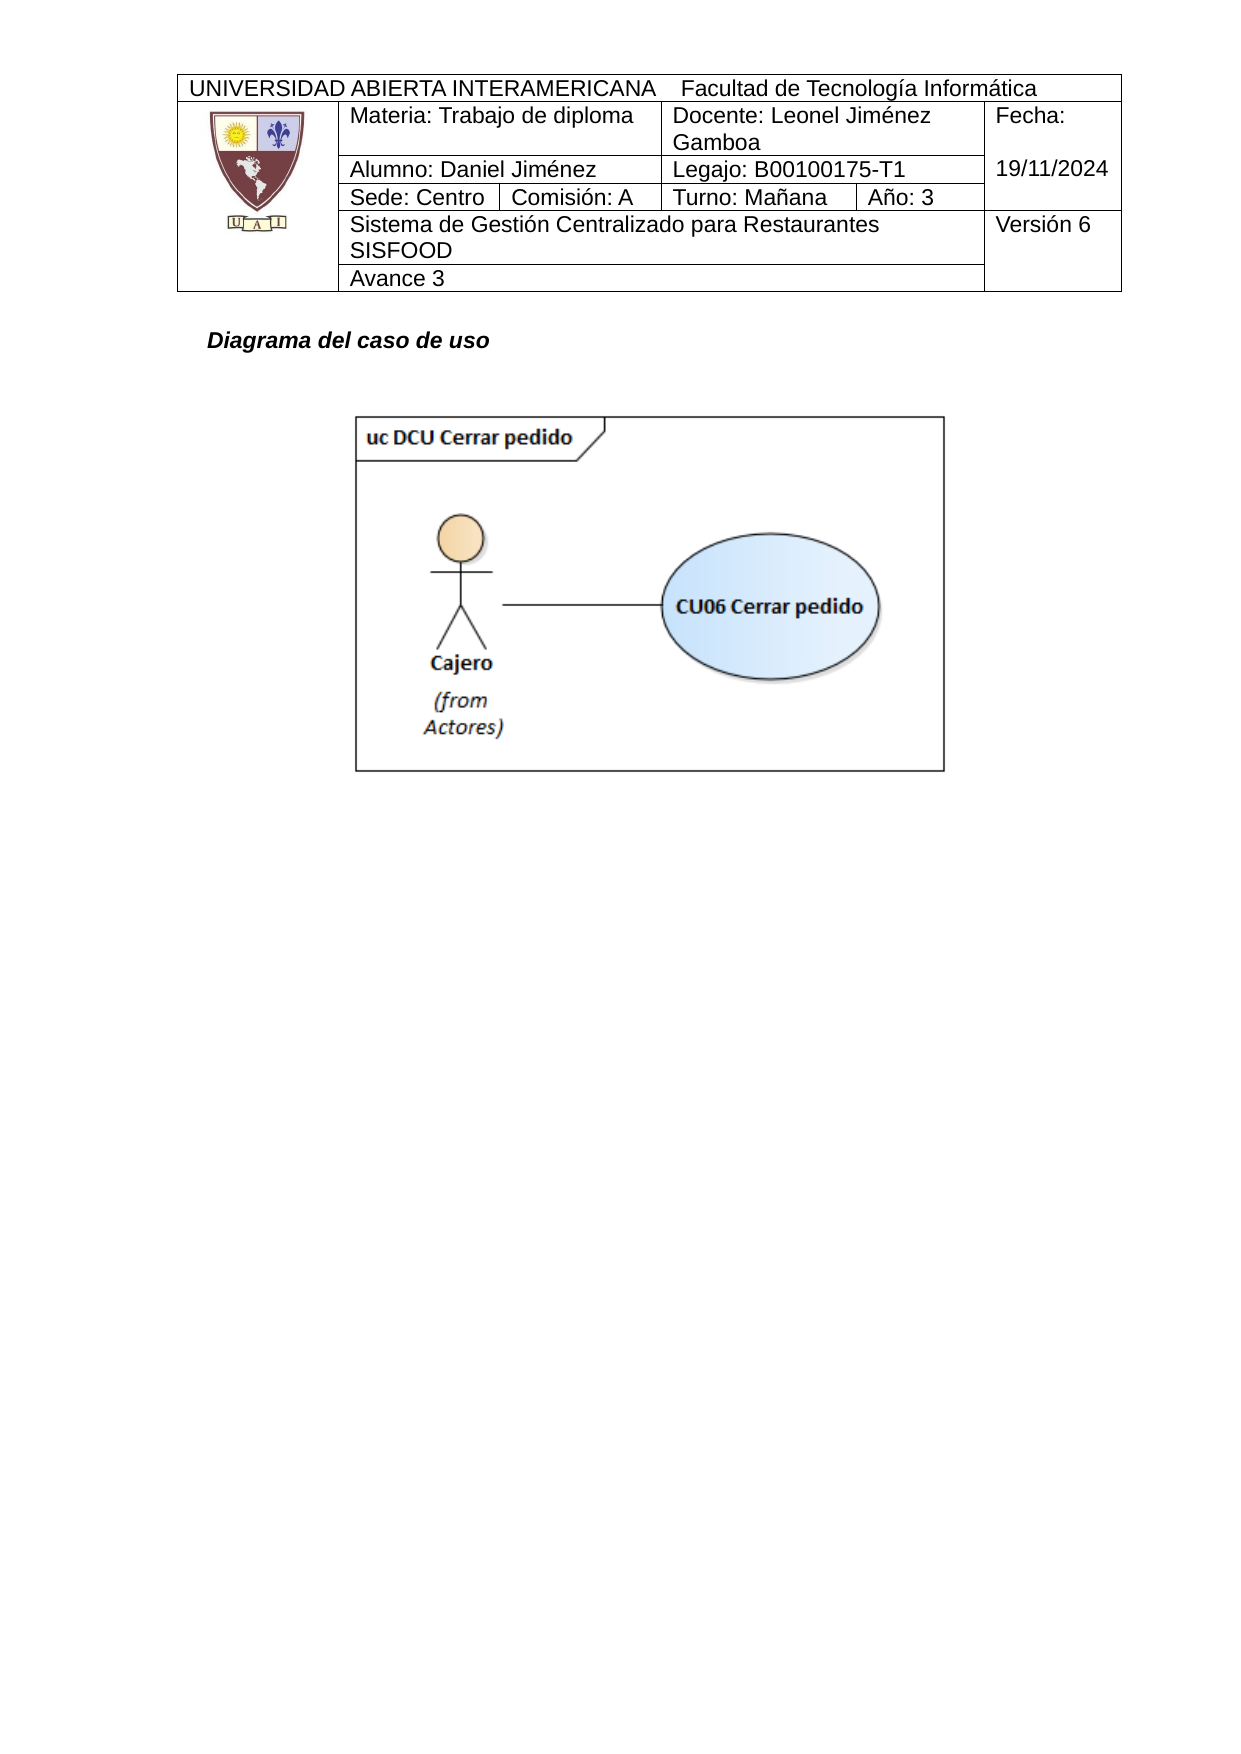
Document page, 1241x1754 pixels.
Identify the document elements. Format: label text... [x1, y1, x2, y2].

subtitle Diagrama del caso de uso [207, 327, 1122, 353]
picture [343, 404, 956, 783]
picture [188, 102, 327, 236]
